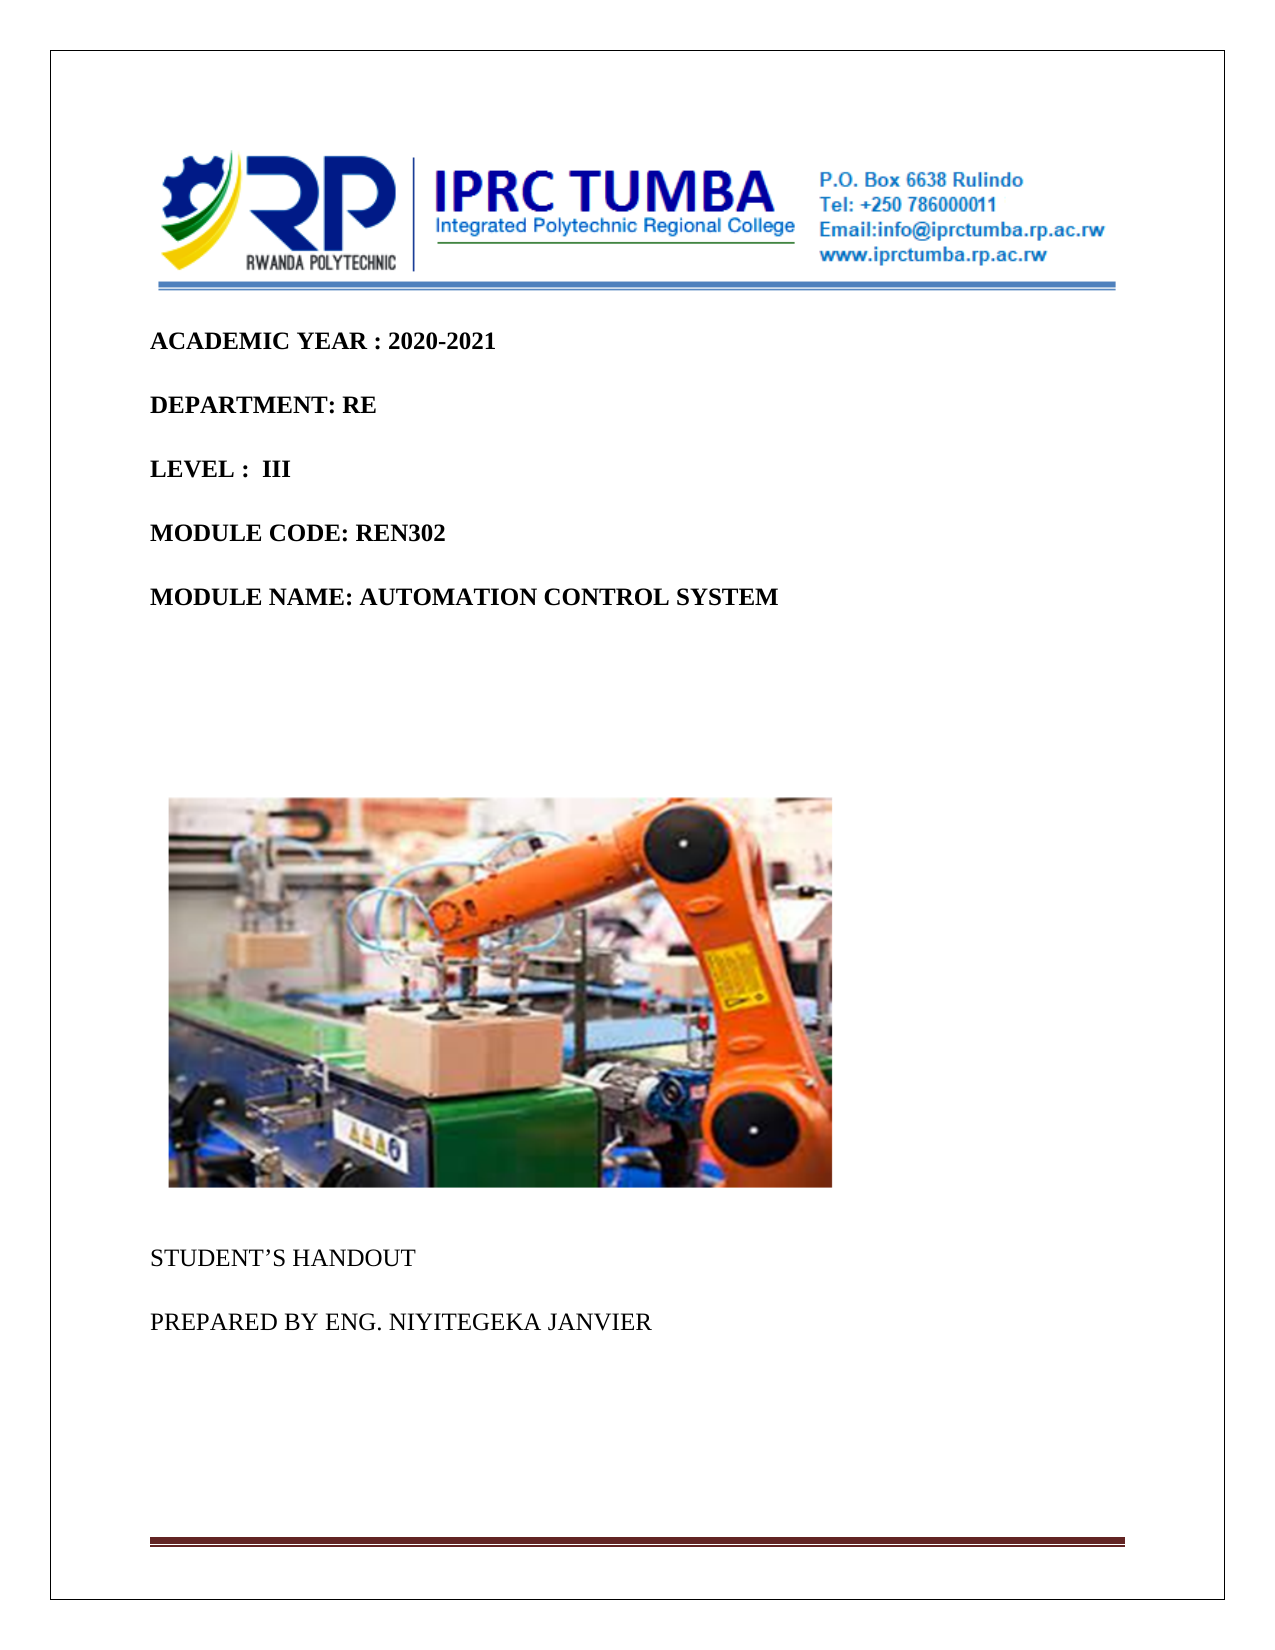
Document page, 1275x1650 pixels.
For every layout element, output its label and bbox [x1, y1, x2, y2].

picture [150, 646, 901, 1209]
picture [150, 150, 1125, 292]
